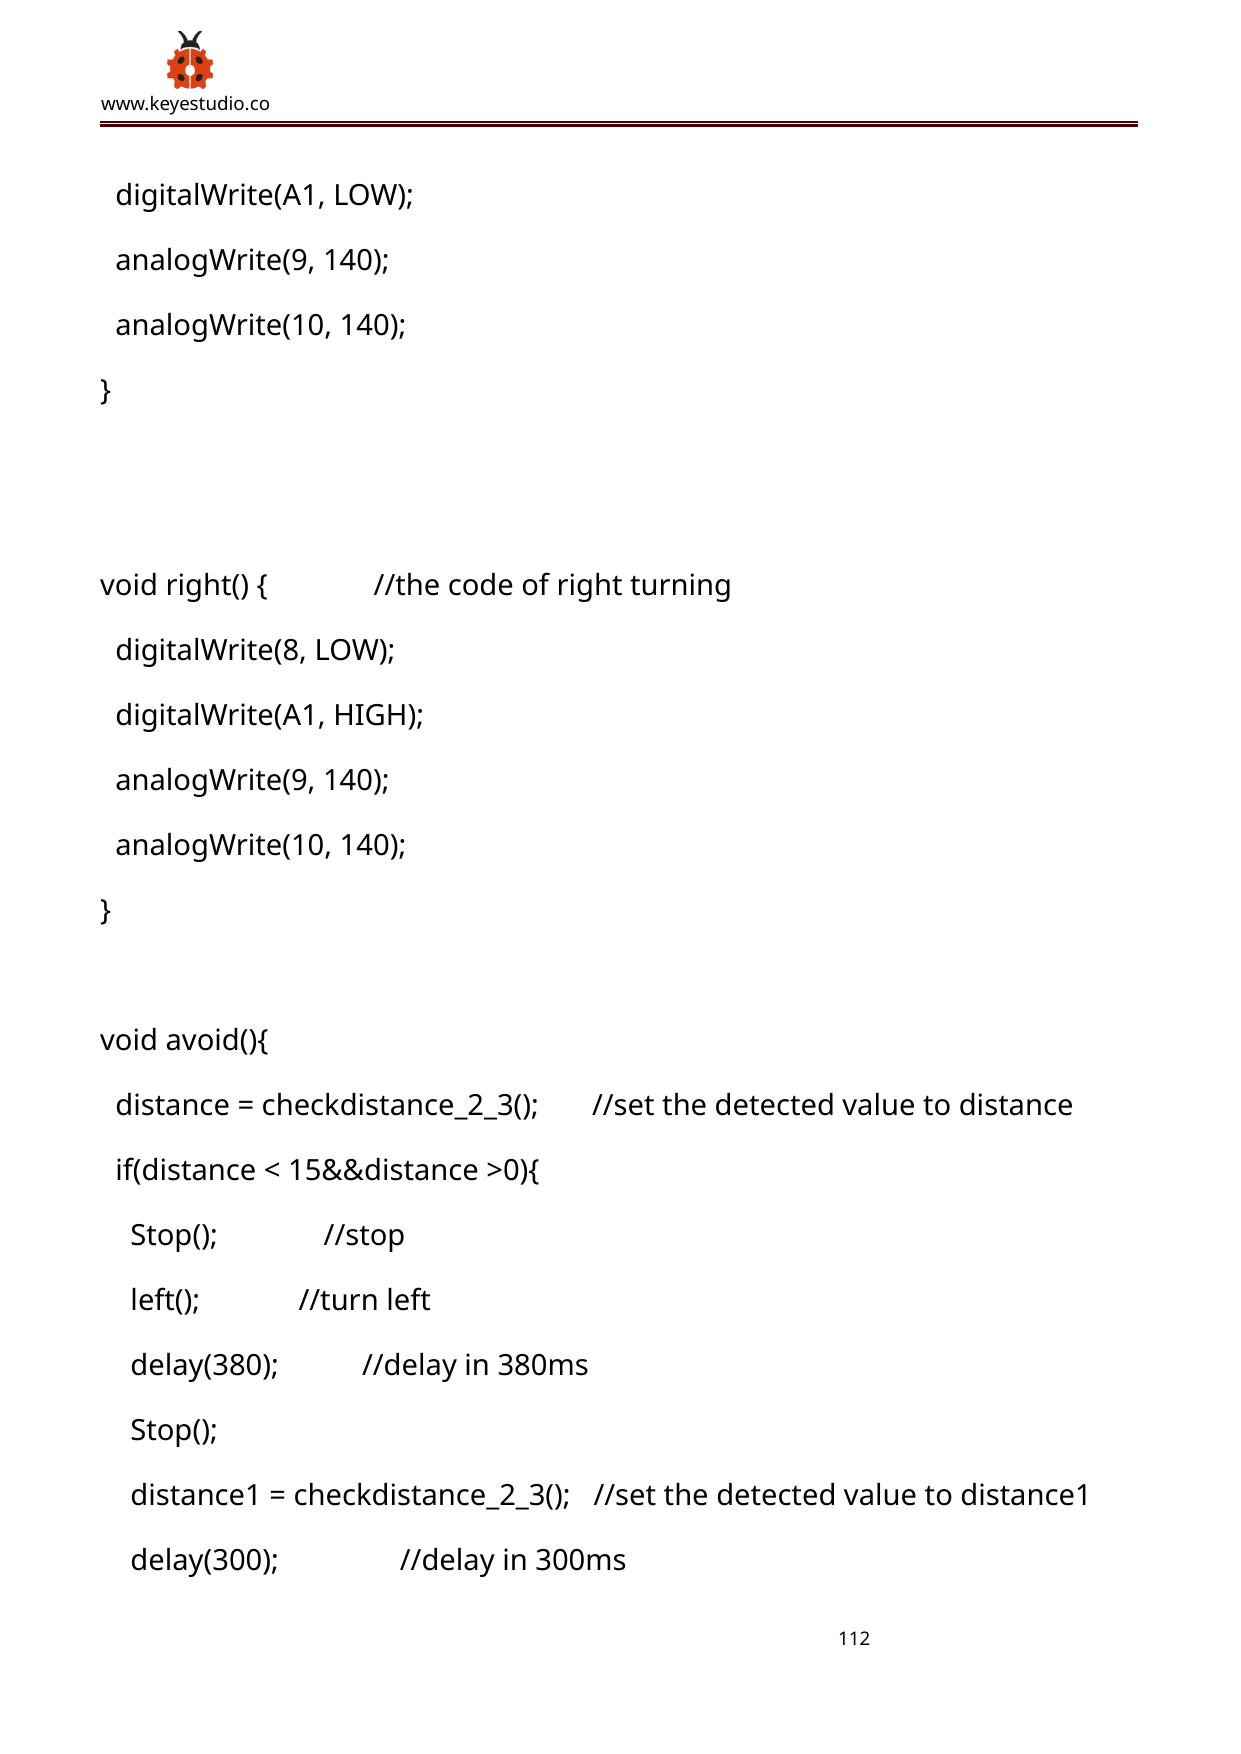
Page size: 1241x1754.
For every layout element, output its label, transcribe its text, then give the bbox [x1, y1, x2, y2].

text analogWrite(10, 140); [100, 812, 1138, 877]
text void avoid(){ [100, 1007, 1138, 1072]
text digitalWrite(A1, HIGH); [100, 682, 1138, 747]
text } [100, 357, 1138, 422]
text Stop(); //stop [100, 1202, 1138, 1267]
text digitalWrite(8, LOW); [100, 617, 1138, 682]
text } [100, 877, 1138, 942]
text void right() { //the code of right turning [100, 552, 1138, 617]
text analogWrite(9, 140); [100, 747, 1138, 812]
text distance = checkdistance_2_3(); //set the detected value to distance [100, 1072, 1138, 1137]
text analogWrite(10, 140); [100, 292, 1138, 357]
text delay(300); //delay in 300ms [100, 1527, 1138, 1592]
text Stop(); [100, 1397, 1138, 1462]
text analogWrite(9, 140); [100, 227, 1138, 292]
text delay(380); //delay in 380ms [100, 1332, 1138, 1397]
picture [155, 31, 231, 93]
text if(distance < 15&&distance >0){ [100, 1137, 1138, 1202]
text left(); //turn left [100, 1267, 1138, 1332]
text distance1 = checkdistance_2_3(); //set the detected value to distance1 [100, 1462, 1138, 1527]
text digitalWrite(A1, LOW); [100, 162, 1138, 227]
